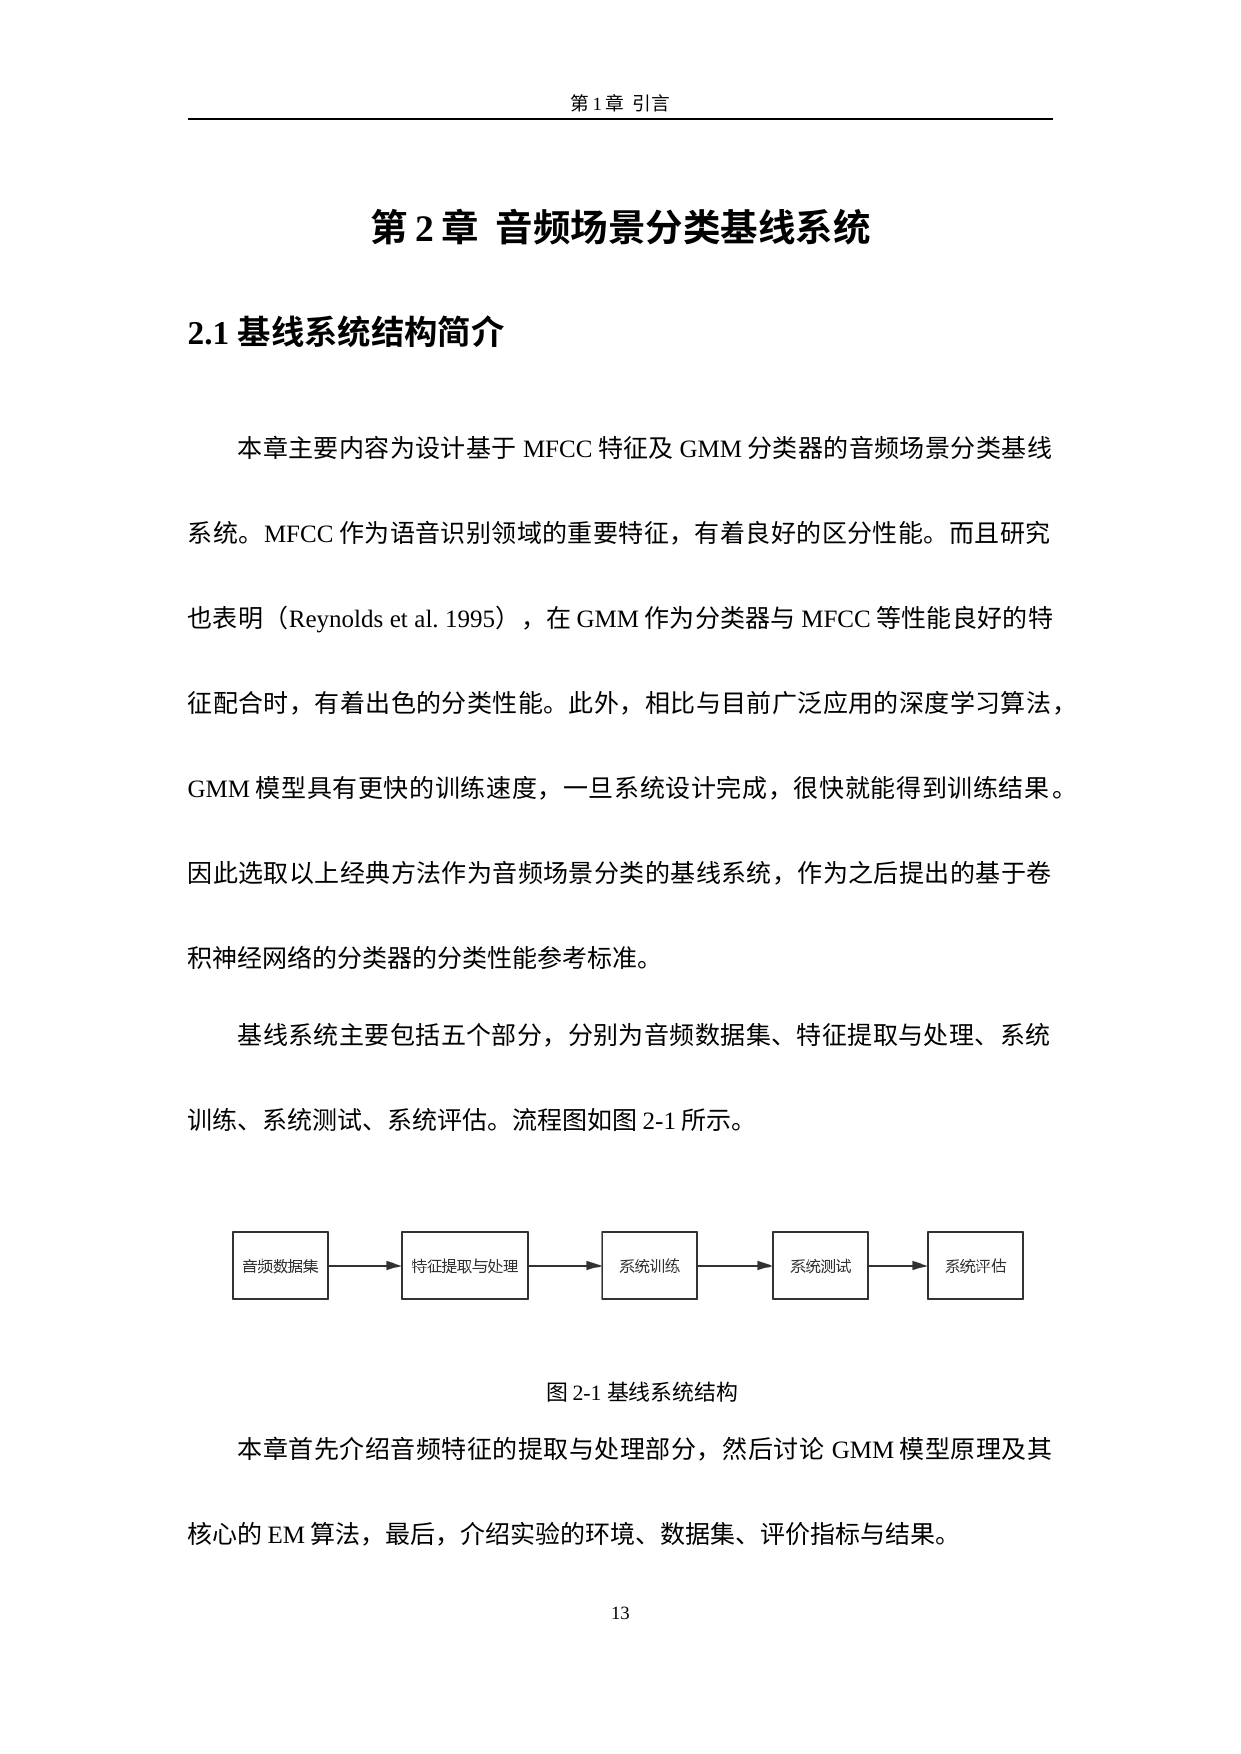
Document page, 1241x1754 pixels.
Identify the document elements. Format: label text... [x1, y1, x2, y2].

picture [187, 1186, 1053, 1329]
subtitle 第2章 音频场景分类基线系统 [187, 191, 1053, 258]
subtitle 2.1 基线系统结构简介 [187, 296, 1053, 364]
text 本章首先介绍音频特征的提取与处理部分，然后讨论GMM模型原理及其核心的EM算法，最后，介绍实验的环境、数据集、评价指标与结果。 [187, 1414, 1053, 1567]
text 本章主要内容为设计基于MFCC特征及GMM分类器的音频场景分类基线系统。MFCC作为语音识别领域的重要特征，有着良好的区分性能。而且研究也表明（Reynolds et al. 1995），在GMM作为分类器与MFCC等性能良好的特征配合时，有着出色的分类性能。此外，相比与目前广泛应用的深度学习算法，GMM模型具有更快的训练速度，一旦系统设计完成，很快就能得到训练结果。因此选取以上经典方法作为音频场景分类的基线系统，作为之后提出的基于卷积神经网络的分类器的分类性能参考标准。 [187, 413, 1053, 990]
text 基线系统主要包括五个部分，分别为音频数据集、特征提取与处理、系统训练、系统测试、系统评估。流程图如图2-1所示。 [187, 999, 1053, 1152]
subtitle 图2-1 基线系统结构 [187, 1374, 1053, 1408]
